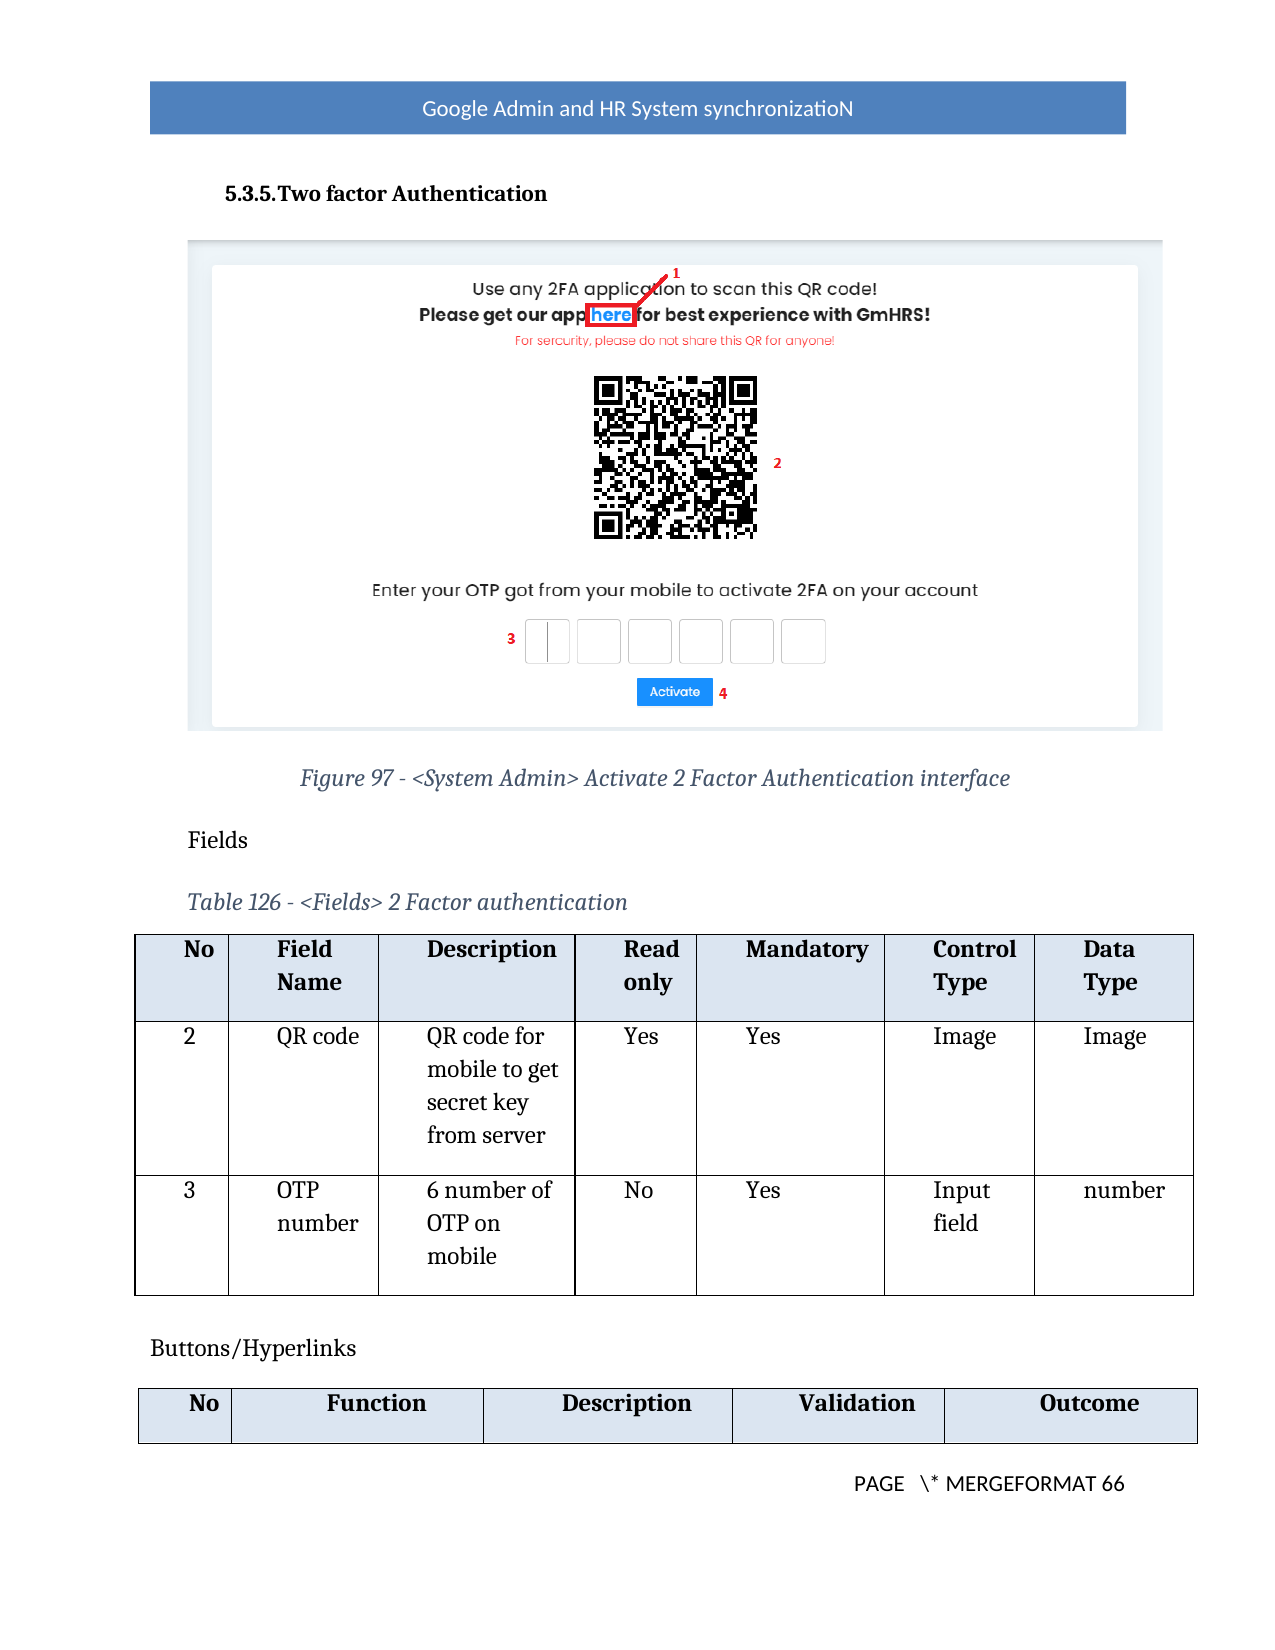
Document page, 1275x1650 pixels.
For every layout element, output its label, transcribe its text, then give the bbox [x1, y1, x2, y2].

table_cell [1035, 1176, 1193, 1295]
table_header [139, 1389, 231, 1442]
text Figure 97 - <System Admin> Activate 2 Factor Authentication interface [262, 763, 1125, 792]
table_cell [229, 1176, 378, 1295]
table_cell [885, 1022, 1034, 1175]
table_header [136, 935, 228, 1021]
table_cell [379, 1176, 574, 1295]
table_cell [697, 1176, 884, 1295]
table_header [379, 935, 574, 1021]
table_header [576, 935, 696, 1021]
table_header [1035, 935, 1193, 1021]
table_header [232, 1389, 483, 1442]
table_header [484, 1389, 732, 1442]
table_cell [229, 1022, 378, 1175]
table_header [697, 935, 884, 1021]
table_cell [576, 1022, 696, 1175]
subtitle Two factor Authentication [225, 181, 1125, 207]
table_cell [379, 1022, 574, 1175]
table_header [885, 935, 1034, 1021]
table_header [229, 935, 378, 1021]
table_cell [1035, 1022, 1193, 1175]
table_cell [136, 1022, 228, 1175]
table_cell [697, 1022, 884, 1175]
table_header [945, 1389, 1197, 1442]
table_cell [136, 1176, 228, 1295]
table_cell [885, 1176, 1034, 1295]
text Table 126 - <Fields> 2 Factor authentication [150, 888, 1125, 917]
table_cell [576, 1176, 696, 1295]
list Buttons/Hyperlinks [150, 1296, 1125, 1363]
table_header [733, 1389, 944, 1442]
list Fields [187, 826, 1125, 854]
picture [187, 240, 1163, 731]
